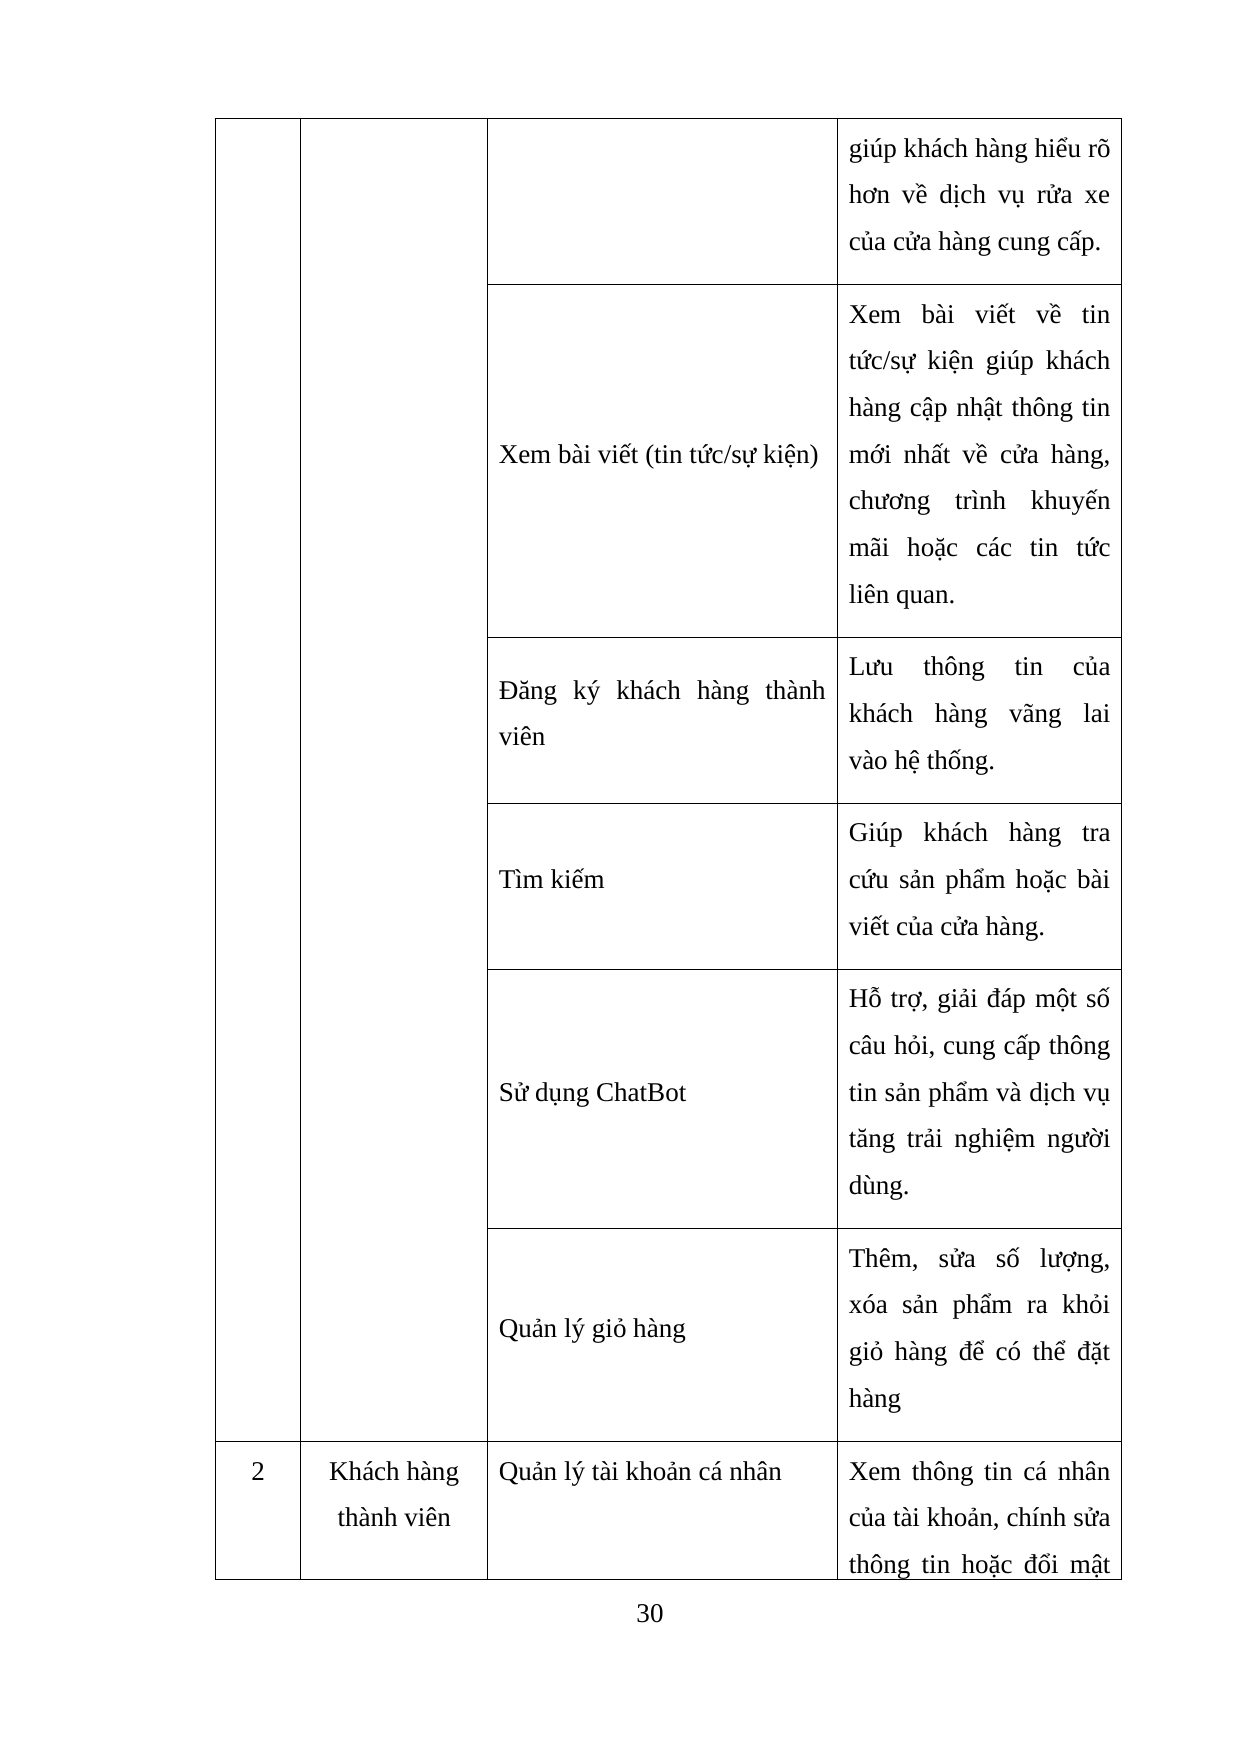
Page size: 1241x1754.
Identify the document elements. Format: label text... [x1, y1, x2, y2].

table_cell Quản lý giỏ hàng [488, 1229, 837, 1441]
table_cell Hỗ trợ, giải đáp một số câu hỏi, cung cấp thông tin sản phẩm và dịch vụ tăng trải nghiệm người dùng. [838, 970, 1121, 1228]
table_cell Xem bài viết (tin tức/sự kiện) [488, 285, 837, 637]
table_cell 2 [216, 1442, 300, 1579]
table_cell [488, 119, 837, 284]
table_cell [838, 1442, 1121, 1579]
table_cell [838, 119, 1121, 284]
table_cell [301, 1442, 487, 1579]
table_cell Thêm, sửa số lượng, xóa sản phẩm ra khỏi giỏ hàng để có thể đặt hàng [838, 1229, 1121, 1441]
table_cell Giúp khách hàng tra cứu sản phẩm hoặc bài viết của cửa hàng. [838, 804, 1121, 969]
table_cell Đăng ký khách hàng thành viên [488, 638, 837, 803]
table_cell Lưu thông tin của khách hàng vãng lai vào hệ thống. [838, 638, 1121, 803]
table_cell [488, 1442, 837, 1579]
table_cell Xem bài viết về tin tức/sự kiện giúp khách hàng cập nhật thông tin mới nhất về cửa hàng, chương trình khuyến mãi hoặc các tin tức liên quan. [838, 285, 1121, 637]
table_cell Sử dụng ChatBot [488, 970, 837, 1228]
table_cell Tìm kiếm [488, 804, 837, 969]
